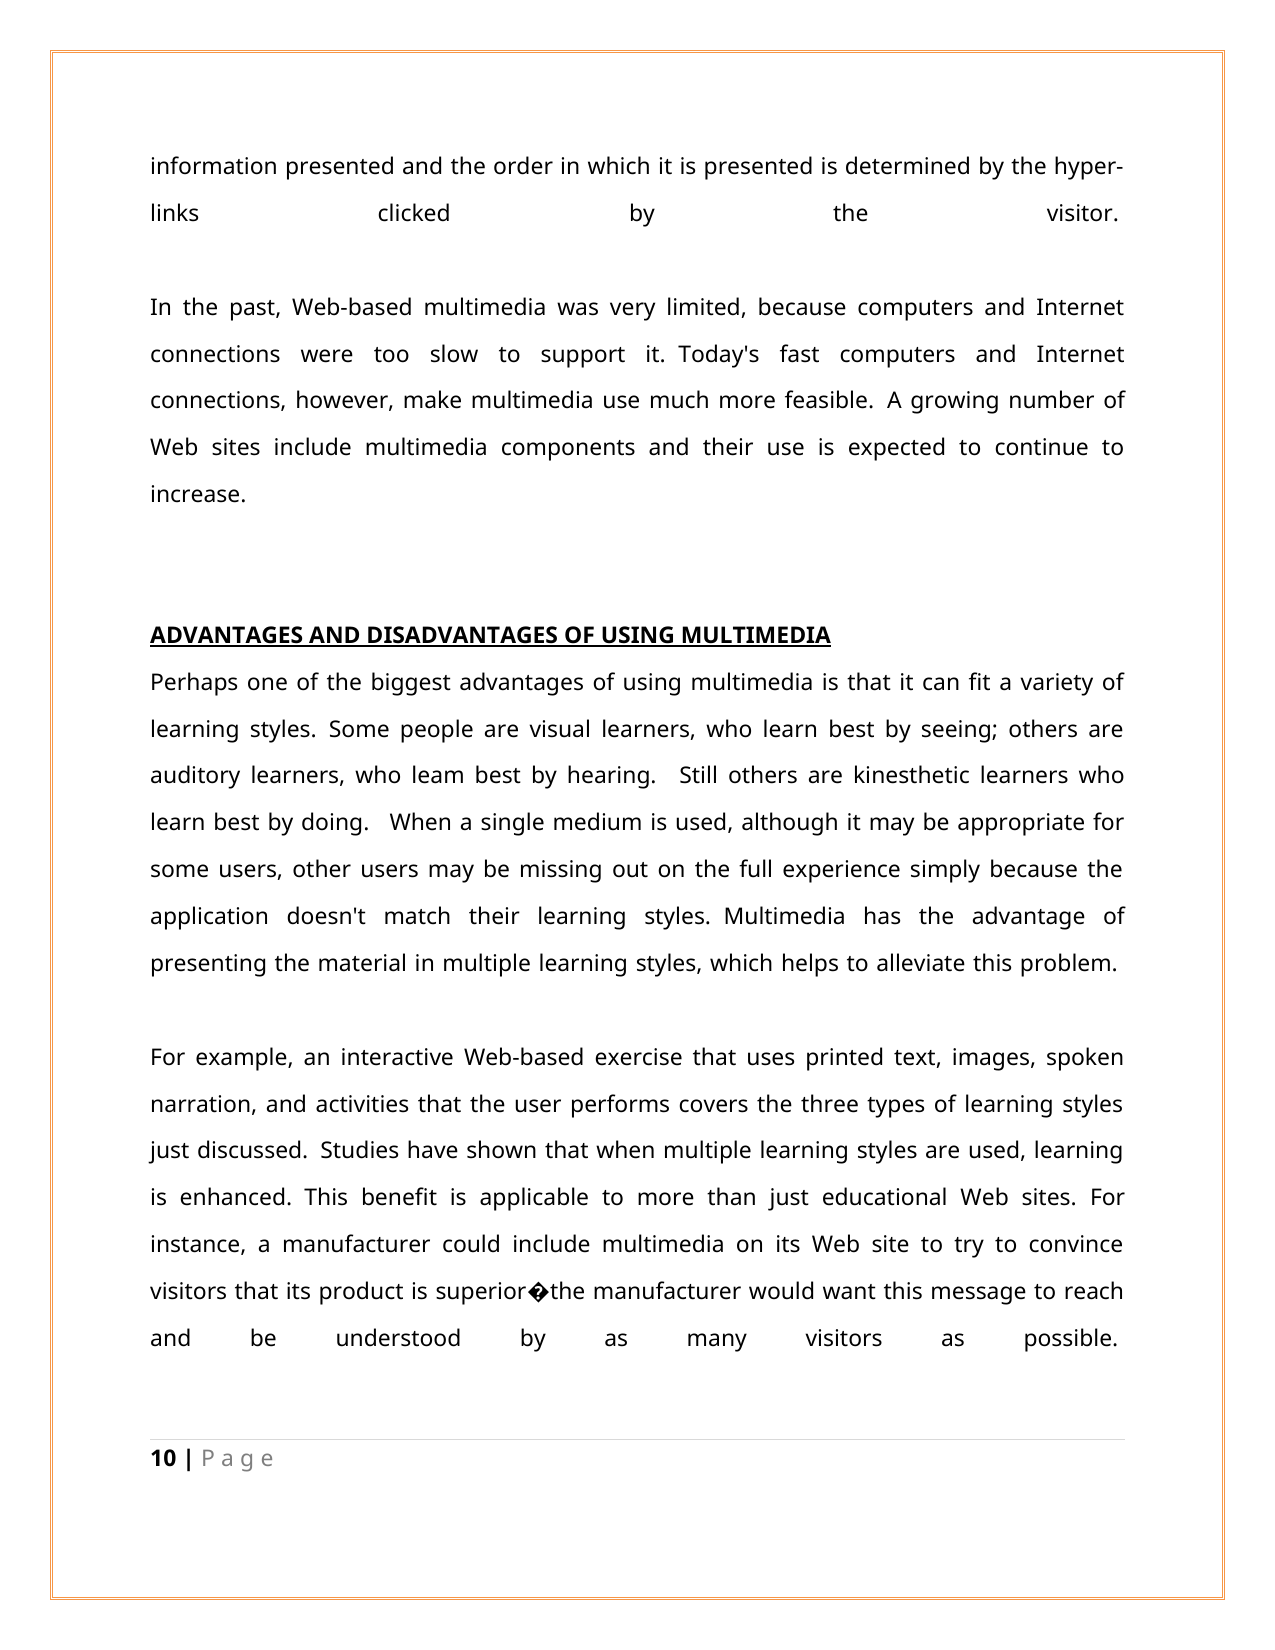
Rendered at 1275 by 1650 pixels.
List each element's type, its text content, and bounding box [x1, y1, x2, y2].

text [150, 150, 1125, 509]
text ADVANTAGES AND DISADVANTAGES OF USING MULTIMEDIA [150, 619, 1125, 650]
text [150, 666, 1125, 1400]
